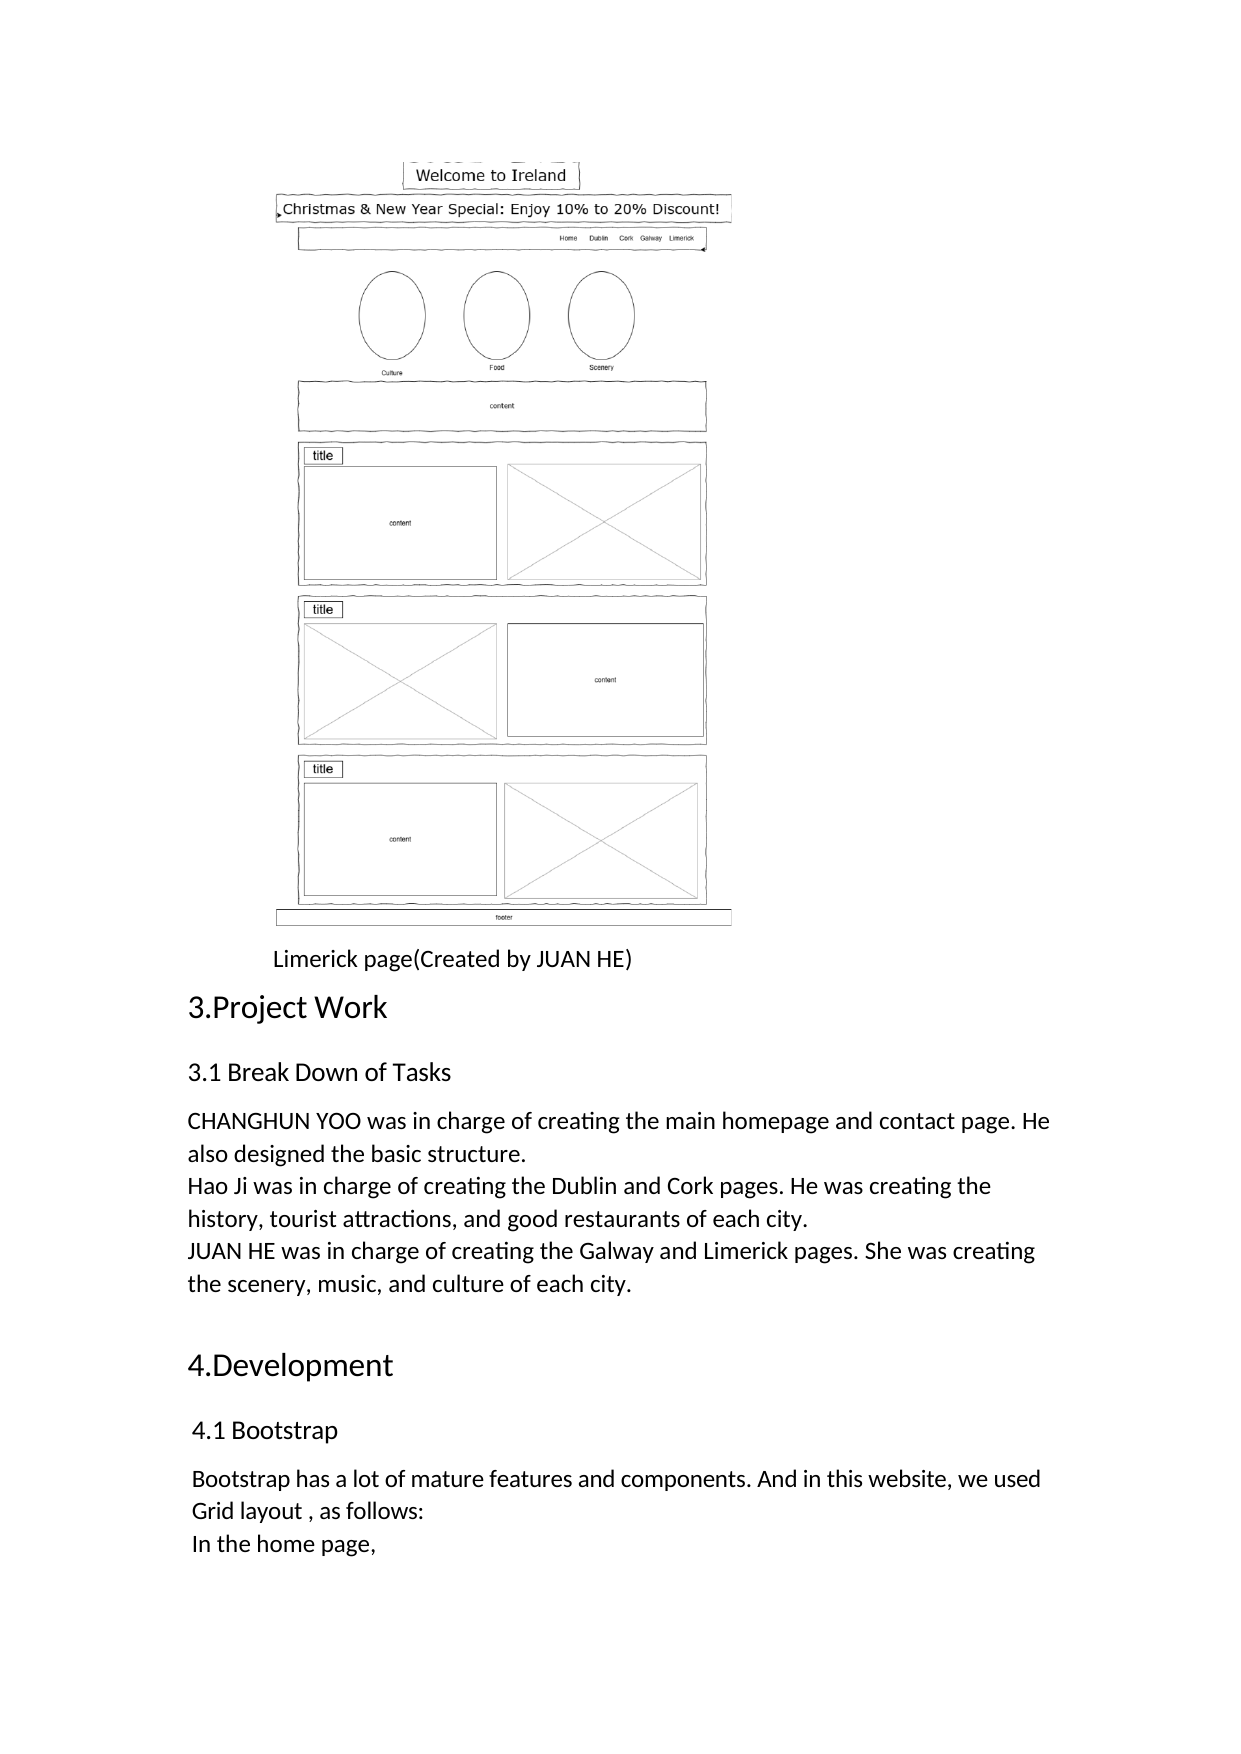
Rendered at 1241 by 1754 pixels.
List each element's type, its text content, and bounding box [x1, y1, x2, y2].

subtitle Bootstrap has a lot of mature features and components. And in this website, we used Grid layout , as follows: [192, 1462, 1053, 1527]
subtitle 4.Development [154, 1332, 1053, 1397]
text JUAN HE was in charge of creating the Galway and Limerick pages. She was creating the scenery, music, and culture of each city. [187, 1234, 1053, 1299]
text CHANGHUN YOO was in charge of creating the main homepage and contact page. He also designed the basic structure. [187, 1104, 1053, 1169]
text Hao Ji was in charge of creating the Dublin and Cork pages. He was creating the history, tourist attractions, and good restaurants of each city. [187, 1169, 1053, 1234]
subtitle 4.1 Bootstrap [192, 1397, 1053, 1462]
subtitle Limerick page(Created by JUAN HE) [187, 942, 1053, 974]
subtitle 3.1 Break Down of Tasks [187, 1039, 1053, 1104]
subtitle 3.Project Work [154, 974, 1053, 1039]
subtitle In the home page, [192, 1527, 1053, 1559]
picture [272, 162, 732, 926]
